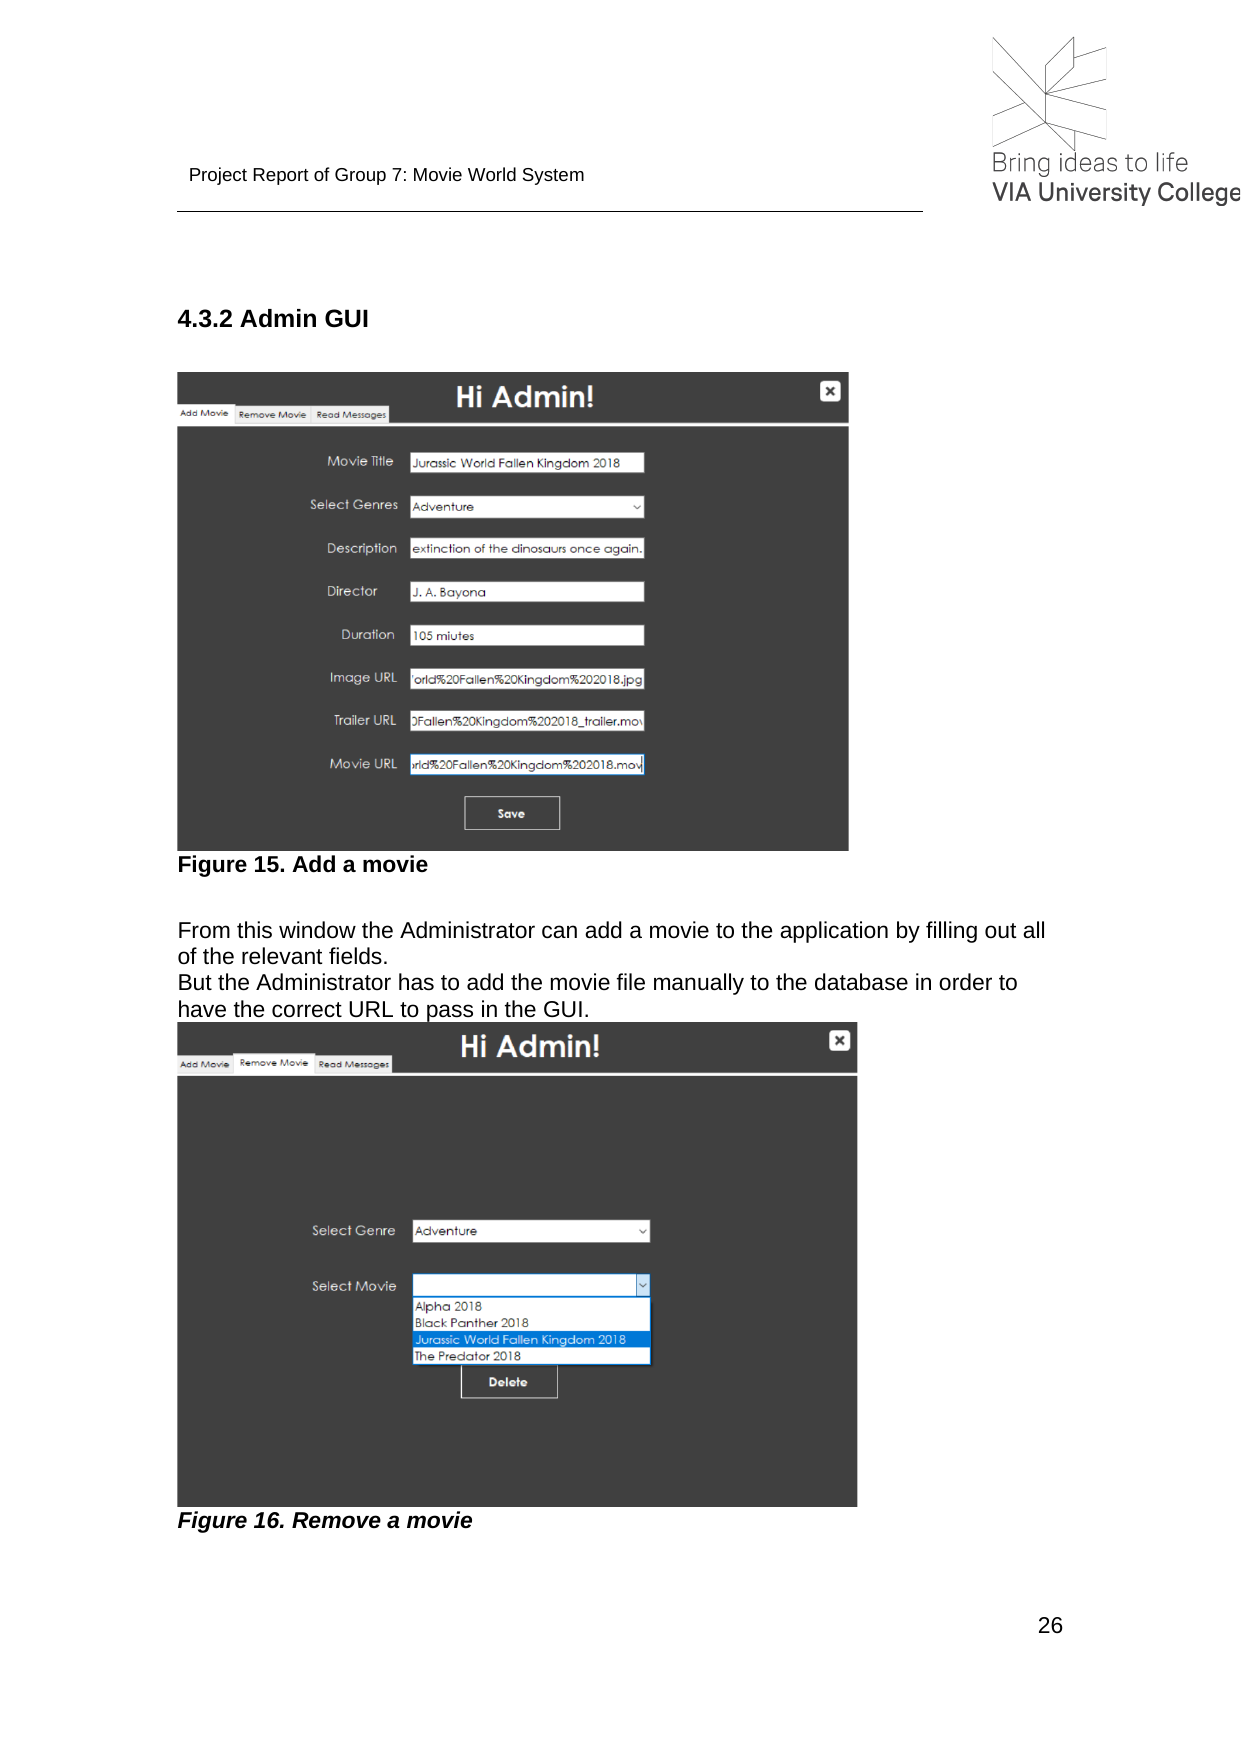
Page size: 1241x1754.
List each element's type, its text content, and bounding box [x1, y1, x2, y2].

picture [177, 1022, 858, 1507]
text Figure 15. Add a movie [177, 851, 1063, 877]
picture [177, 372, 849, 851]
text From this window the Administrator can add a movie to the application by filling out all of the relevant fields. [177, 917, 1063, 969]
subtitle 4.3.2 Admin GUI [177, 304, 1063, 333]
text Figure 16. Remove a movie [177, 1507, 1063, 1533]
text But the Administrator has to add the movie file manually to the database in order to have the correct URL to pass in the GUI. [177, 969, 1063, 1022]
picture [991, 36, 1241, 206]
